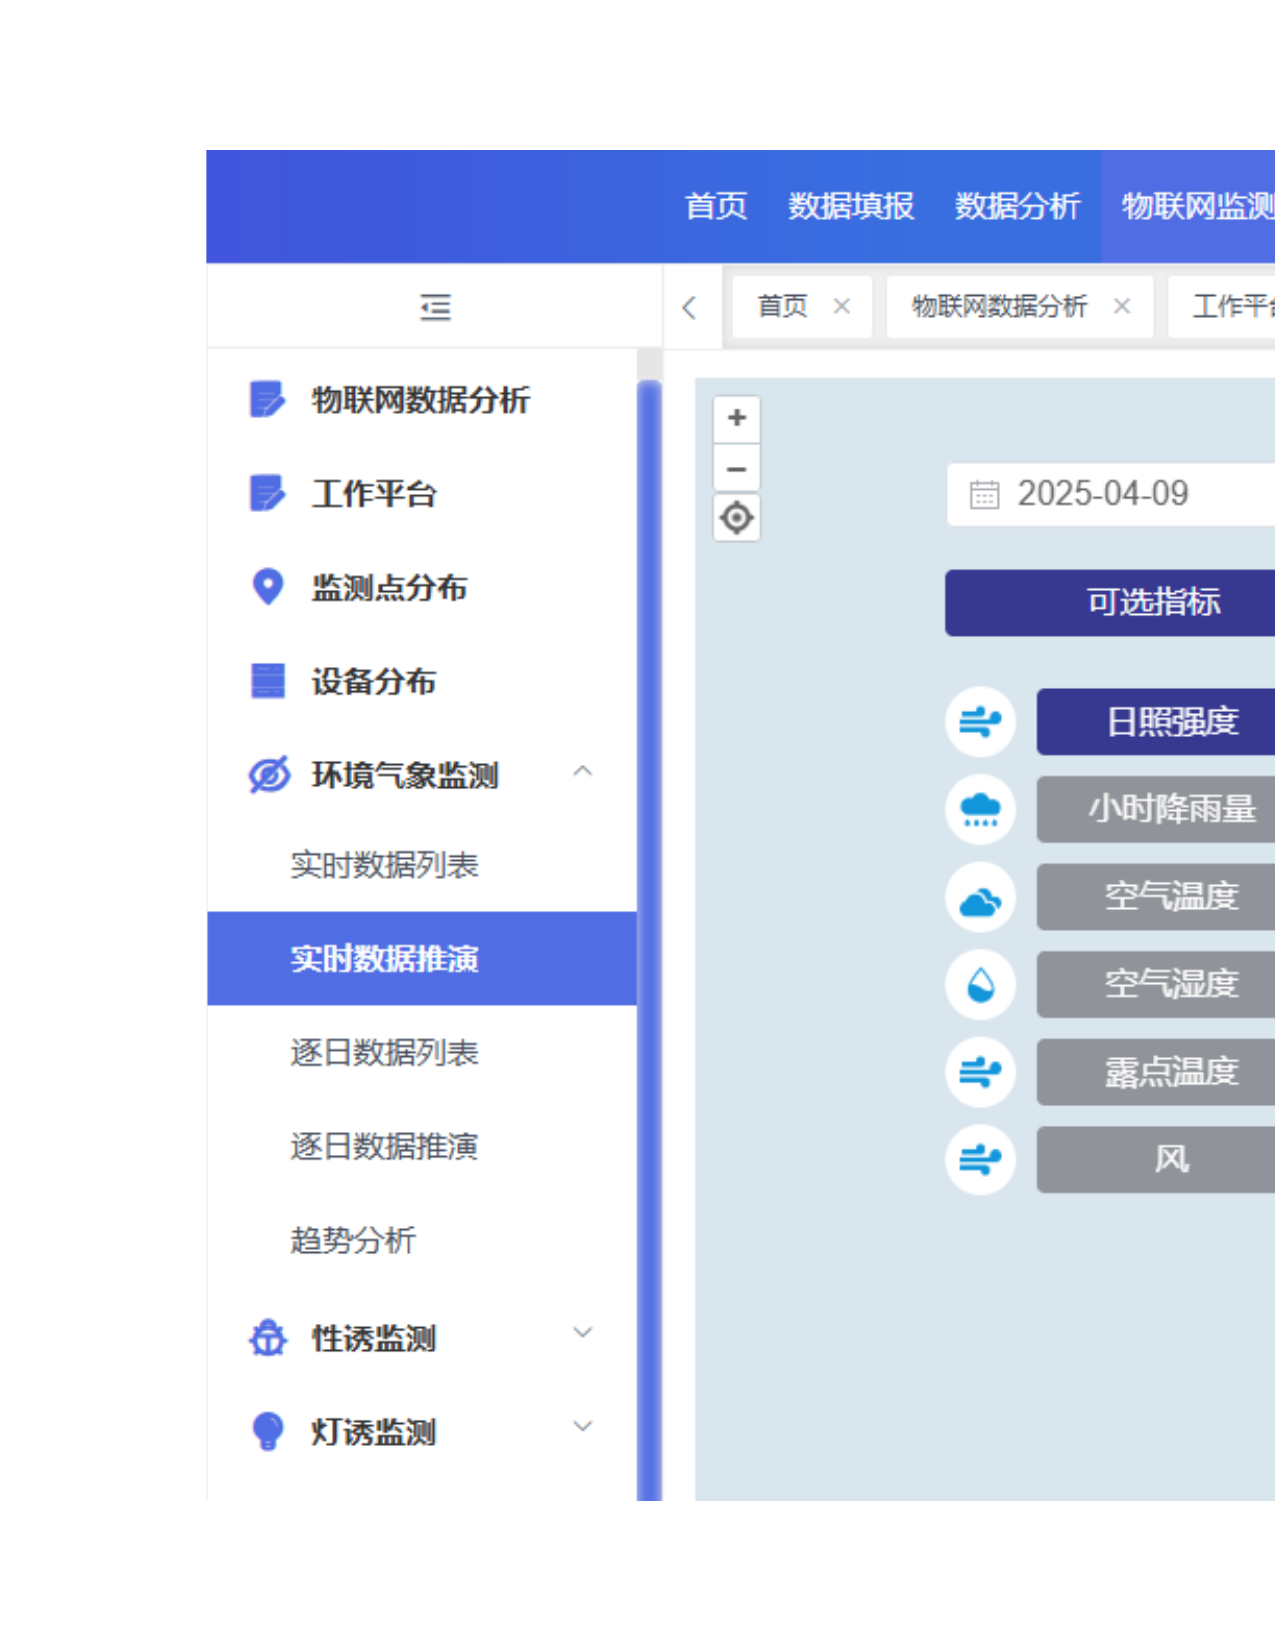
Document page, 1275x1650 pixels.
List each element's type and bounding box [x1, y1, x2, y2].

picture [206, 150, 1275, 1501]
